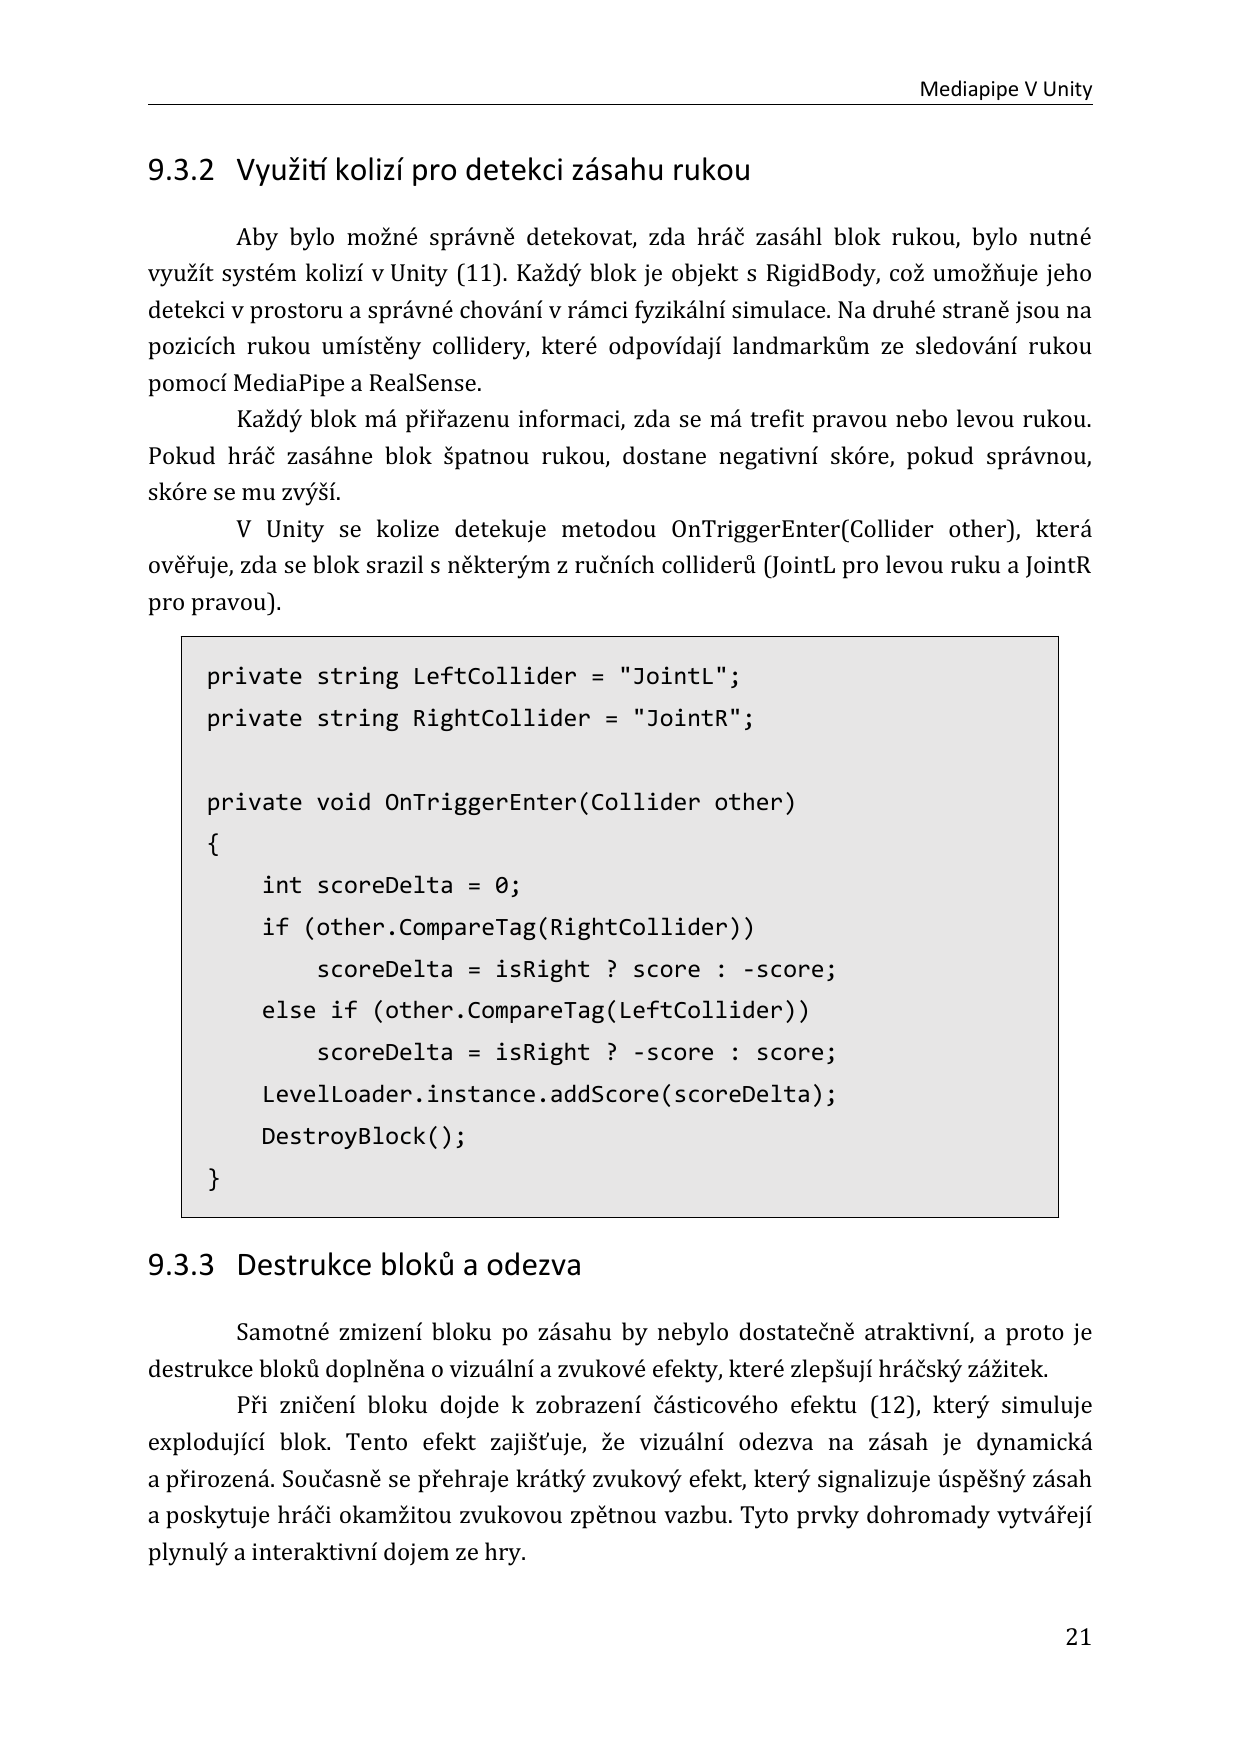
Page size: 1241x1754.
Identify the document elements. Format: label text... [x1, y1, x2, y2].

text Samotné zmizení bloku po zásahu by nebylo dostatečně atraktivní, a proto je destrukce bloků doplněna o vizuální a zvukové efekty, které zlepšují hráčský zážitek. [148, 1317, 1093, 1383]
text { [182, 803, 1058, 845]
text } [182, 1137, 1058, 1217]
text int scoreDelta = 0; [182, 845, 1058, 886]
text private string LeftCollider = "JointL"; [182, 637, 1058, 678]
text private void OnTriggerEnter(Collider other) [182, 761, 1058, 803]
text Každý blok má přiřazenu informaci, zda se má trefit pravou nebo levou rukou. Pokud hráč zasáhne blok špatnou rukou, dostane negativní skóre, pokud správnou, skóre se mu zvýší. [148, 404, 1093, 506]
subtitle Destrukce bloků a odezva [148, 1243, 1093, 1284]
text private string RightCollider = "JointR"; [182, 678, 1058, 719]
text V Unity se kolize detekuje metodou OnTriggerEnter(Collider other), která ověřuje, zda se blok srazil s některým z ručních colliderů (JointL pro levou ruku a JointR pro pravou). [148, 514, 1093, 616]
text if (other.CompareTag(RightCollider)) [182, 886, 1058, 928]
text scoreDelta = isRight ? -score : score; [182, 1012, 1058, 1053]
text scoreDelta = isRight ? score : -score; [182, 928, 1058, 970]
text else if (other.CompareTag(LeftCollider)) [182, 970, 1058, 1012]
text Aby bylo možné správně detekovat, zda hráč zasáhl blok rukou, bylo nutné využít systém kolizí v Unity . Každý blok je objekt s RigidBody, což umožňuje jeho detekci v prostoru a správné chování v rámci fyzikální simulace. Na druhé straně jsou na pozicích rukou umístěny collidery, které odpovídají landmarkům ze sledování rukou pomocí MediaPipe a RealSense. [148, 221, 1093, 397]
text DestroyBlock(); [182, 1095, 1058, 1137]
text LevelLoader.instance.addScore(scoreDelta); [182, 1053, 1058, 1095]
text Při zničení bloku dojde k zobrazení částicového efektu , který simuluje explodující blok. Tento efekt zajišťuje, že vizuální odezva na zásah je dynamická a přirozená. Současně se přehraje krátký zvukový efekt, který signalizuje úspěšný zásah a poskytuje hráči okamžitou zvukovou zpětnou vazbu. Tyto prvky dohromady vytvářejí plynulý a interaktivní dojem ze hry. [148, 1390, 1093, 1566]
subtitle Využití kolizí pro detekci zásahu rukou [148, 148, 1093, 188]
